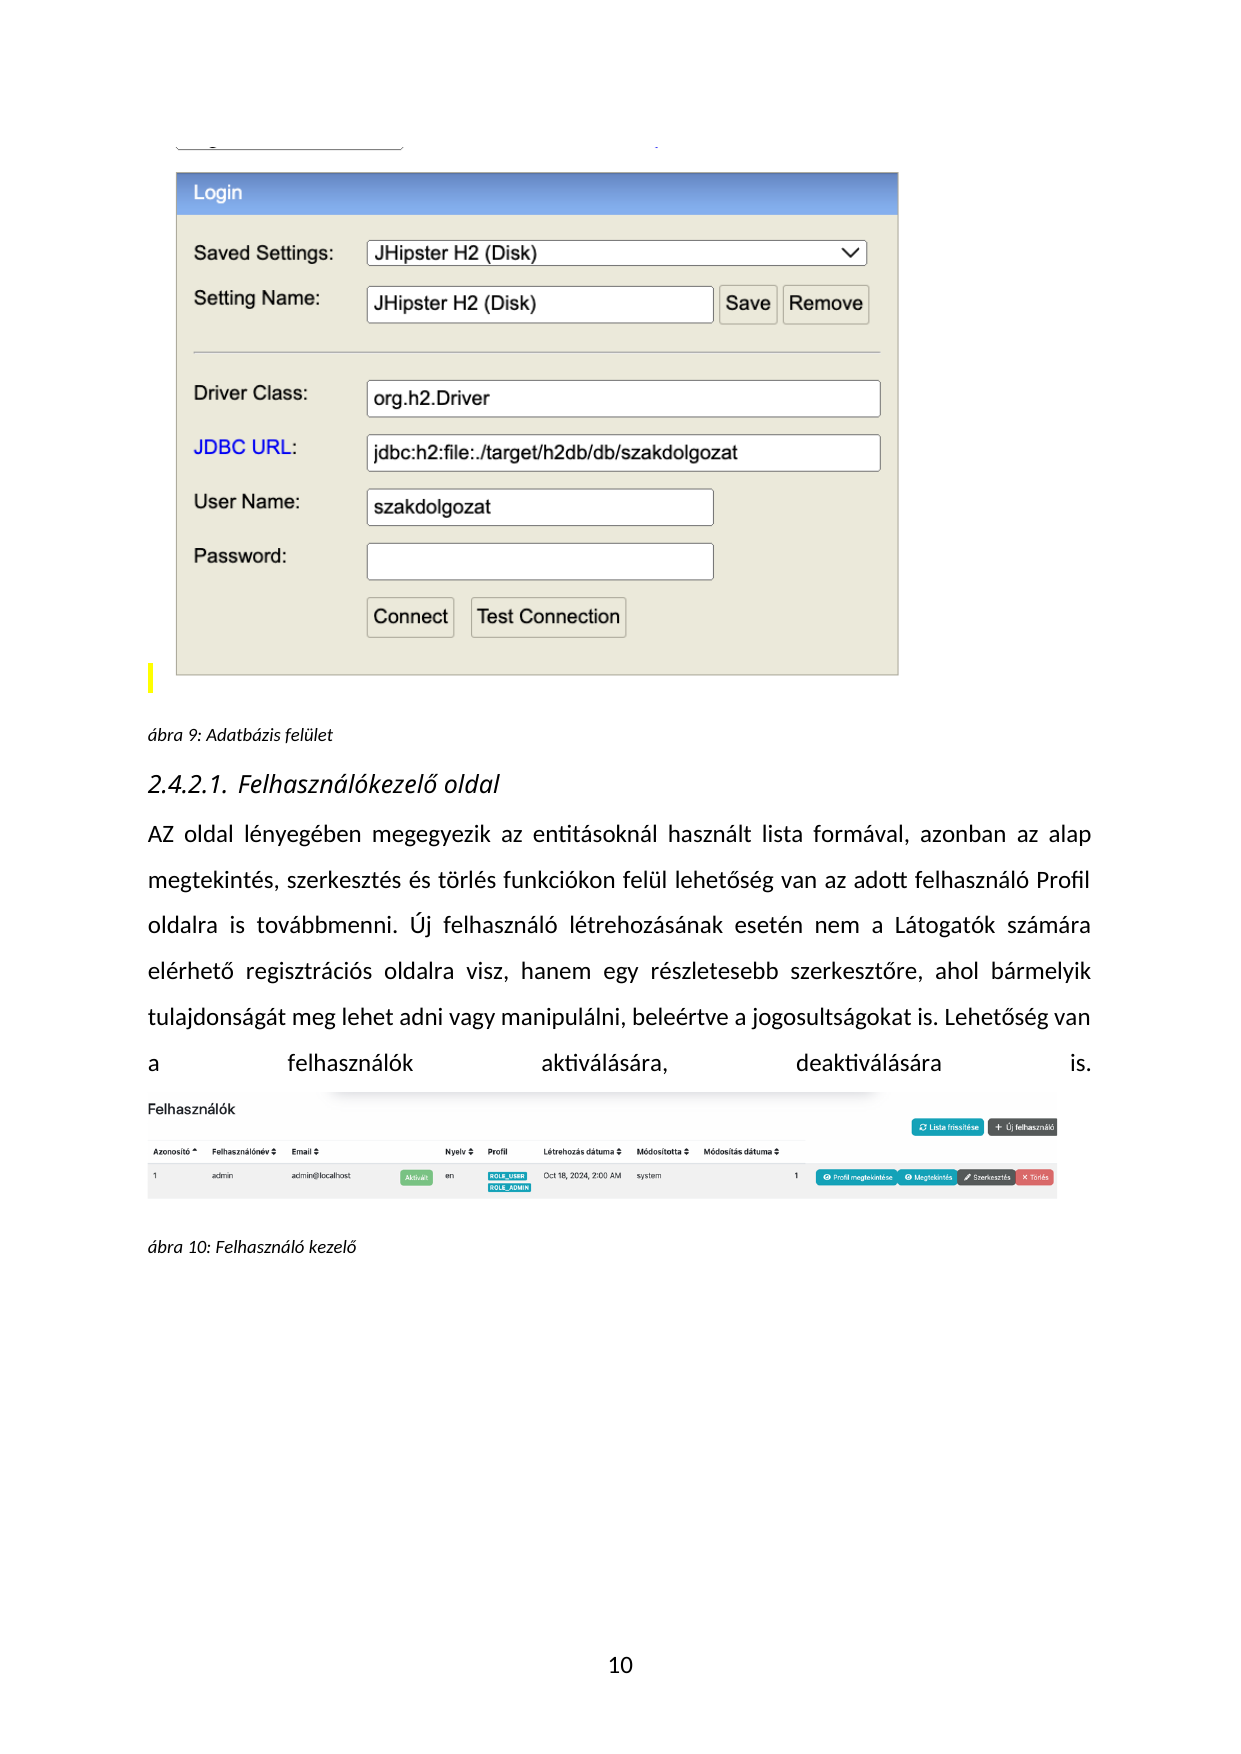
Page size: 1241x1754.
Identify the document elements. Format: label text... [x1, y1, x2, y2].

subtitle Felhasználókezelő oldal [148, 767, 1092, 801]
picture [153, 147, 933, 688]
text ábra 10: Felhasználó kezelő [148, 1235, 1092, 1258]
text ábra 9: Adatbázis felület [148, 723, 1092, 746]
picture [147, 1092, 1058, 1199]
